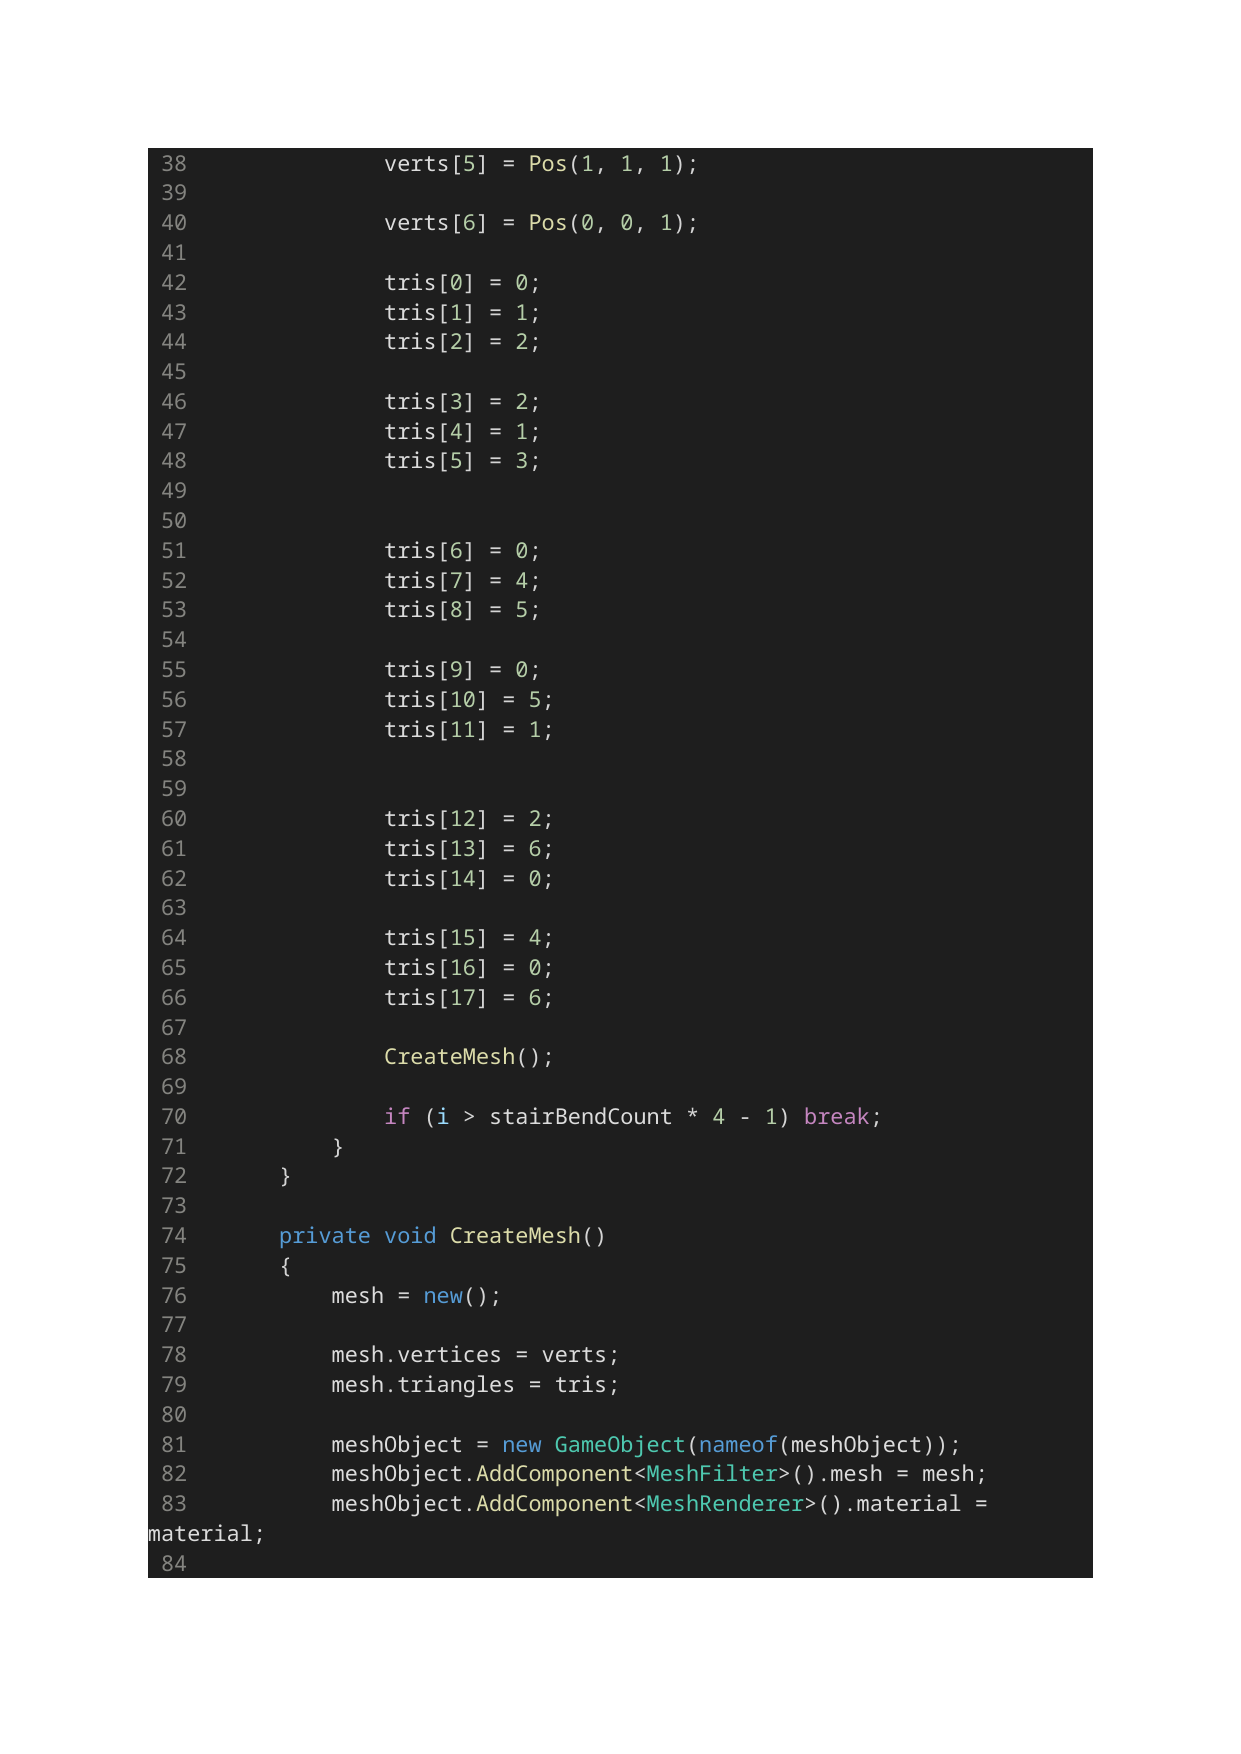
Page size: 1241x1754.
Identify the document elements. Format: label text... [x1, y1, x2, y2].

text 77 [148, 1309, 1093, 1339]
text 51 tris[6] = 0; [148, 535, 1093, 565]
text 62 tris[14] = 0; [148, 863, 1093, 892]
text 49 [148, 475, 1093, 505]
text 59 [148, 773, 1093, 803]
text 82 meshObject.AddComponent<MeshFilter>().mesh = mesh; [148, 1458, 1093, 1488]
text 72 } [148, 1161, 1093, 1190]
text 83 meshObject.AddComponent<MeshRenderer>().material = material; [148, 1488, 1093, 1548]
text 58 [148, 743, 1093, 773]
text 71 } [148, 1131, 1093, 1161]
text 48 tris[5] = 3; [148, 446, 1093, 475]
text 55 tris[9] = 0; [148, 654, 1093, 684]
text 66 tris[17] = 6; [148, 982, 1093, 1012]
text 46 tris[3] = 2; [148, 386, 1093, 416]
text 52 tris[7] = 4; [148, 565, 1093, 594]
text 50 [148, 505, 1093, 535]
text 44 tris[2] = 2; [148, 326, 1093, 356]
text 69 [148, 1071, 1093, 1101]
text 80 [148, 1399, 1093, 1429]
text 47 tris[4] = 1; [148, 416, 1093, 446]
text 39 [148, 177, 1093, 207]
text 75 { [148, 1250, 1093, 1280]
text 57 tris[11] = 1; [148, 714, 1093, 743]
text 74 private void CreateMesh() [148, 1220, 1093, 1250]
text 79 mesh.triangles = tris; [148, 1369, 1093, 1399]
text 40 verts[6] = Pos(0, 0, 1); [148, 207, 1093, 237]
text 54 [148, 624, 1093, 654]
text 53 tris[8] = 5; [148, 594, 1093, 624]
text 81 meshObject = new GameObject(nameof(meshObject)); [148, 1429, 1093, 1458]
text 68 CreateMesh(); [148, 1041, 1093, 1071]
text 76 mesh = new(); [148, 1280, 1093, 1309]
text 42 tris[0] = 0; [148, 267, 1093, 297]
text 38 verts[5] = Pos(1, 1, 1); [148, 148, 1093, 177]
text 60 tris[12] = 2; [148, 803, 1093, 833]
text 45 [148, 356, 1093, 386]
text 73 [148, 1190, 1093, 1220]
text 65 tris[16] = 0; [148, 952, 1093, 982]
text 61 tris[13] = 6; [148, 833, 1093, 863]
text 63 [148, 892, 1093, 922]
text 67 [148, 1012, 1093, 1041]
text 64 tris[15] = 4; [148, 922, 1093, 952]
text 56 tris[10] = 5; [148, 684, 1093, 714]
text 84 [148, 1548, 1093, 1578]
text 70 if (i > stairBendCount * 4 - 1) break; [148, 1101, 1093, 1131]
text 43 tris[1] = 1; [148, 297, 1093, 326]
text 78 mesh.vertices = verts; [148, 1339, 1093, 1369]
text 41 [148, 237, 1093, 267]
